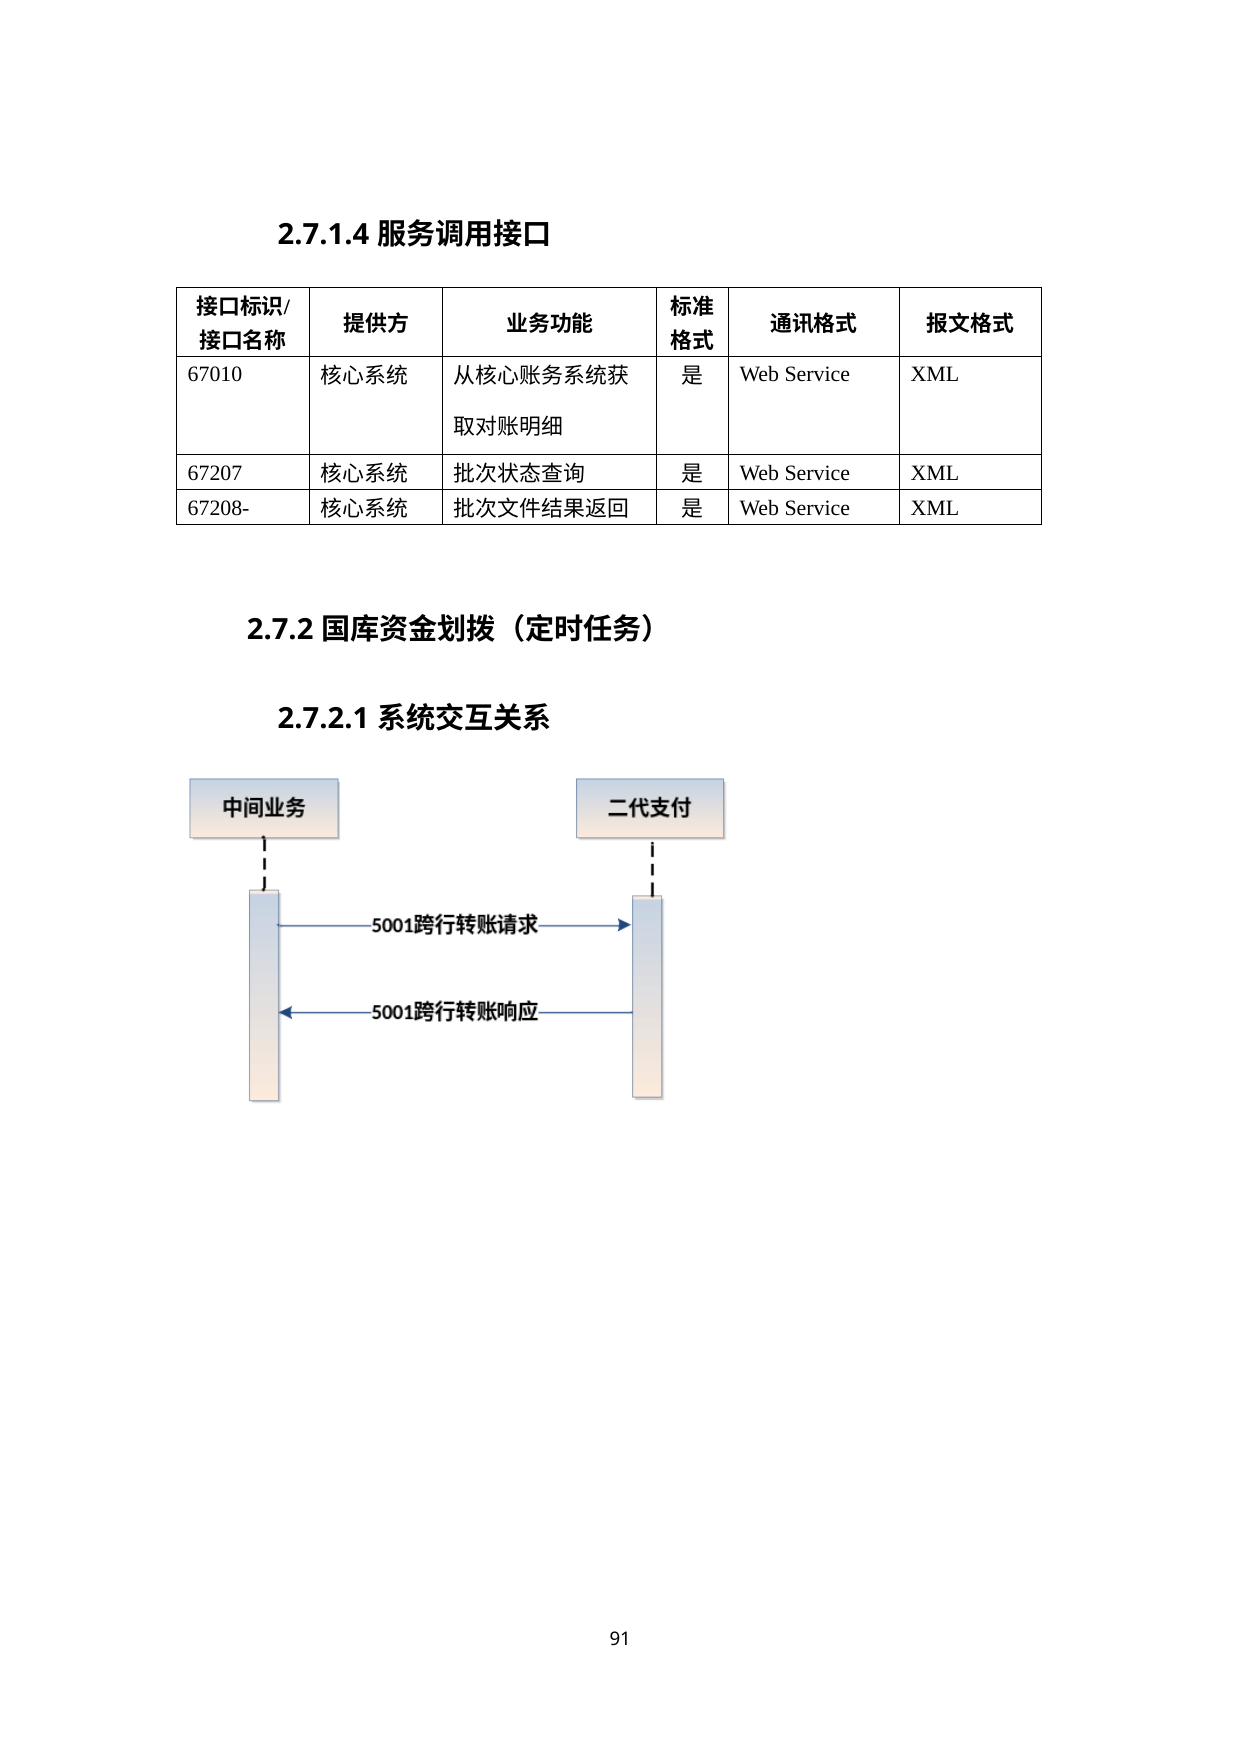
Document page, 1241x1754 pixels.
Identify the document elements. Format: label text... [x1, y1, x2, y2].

subtitle 国库资金划拨（定时任务） [247, 593, 1053, 661]
subtitle 服务调用接口 [277, 198, 1053, 266]
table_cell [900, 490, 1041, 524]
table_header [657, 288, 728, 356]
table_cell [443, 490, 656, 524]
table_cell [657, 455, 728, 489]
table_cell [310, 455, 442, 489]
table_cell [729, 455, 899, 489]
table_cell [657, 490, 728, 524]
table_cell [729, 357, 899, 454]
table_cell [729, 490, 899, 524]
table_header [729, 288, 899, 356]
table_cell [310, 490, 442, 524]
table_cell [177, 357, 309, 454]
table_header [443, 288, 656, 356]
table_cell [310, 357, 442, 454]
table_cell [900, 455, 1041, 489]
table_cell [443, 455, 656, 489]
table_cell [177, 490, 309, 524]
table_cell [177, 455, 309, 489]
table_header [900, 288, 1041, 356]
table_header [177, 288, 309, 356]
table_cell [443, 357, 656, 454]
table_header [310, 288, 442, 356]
subtitle 系统交互关系 [277, 682, 1053, 750]
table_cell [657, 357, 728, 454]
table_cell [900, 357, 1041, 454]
